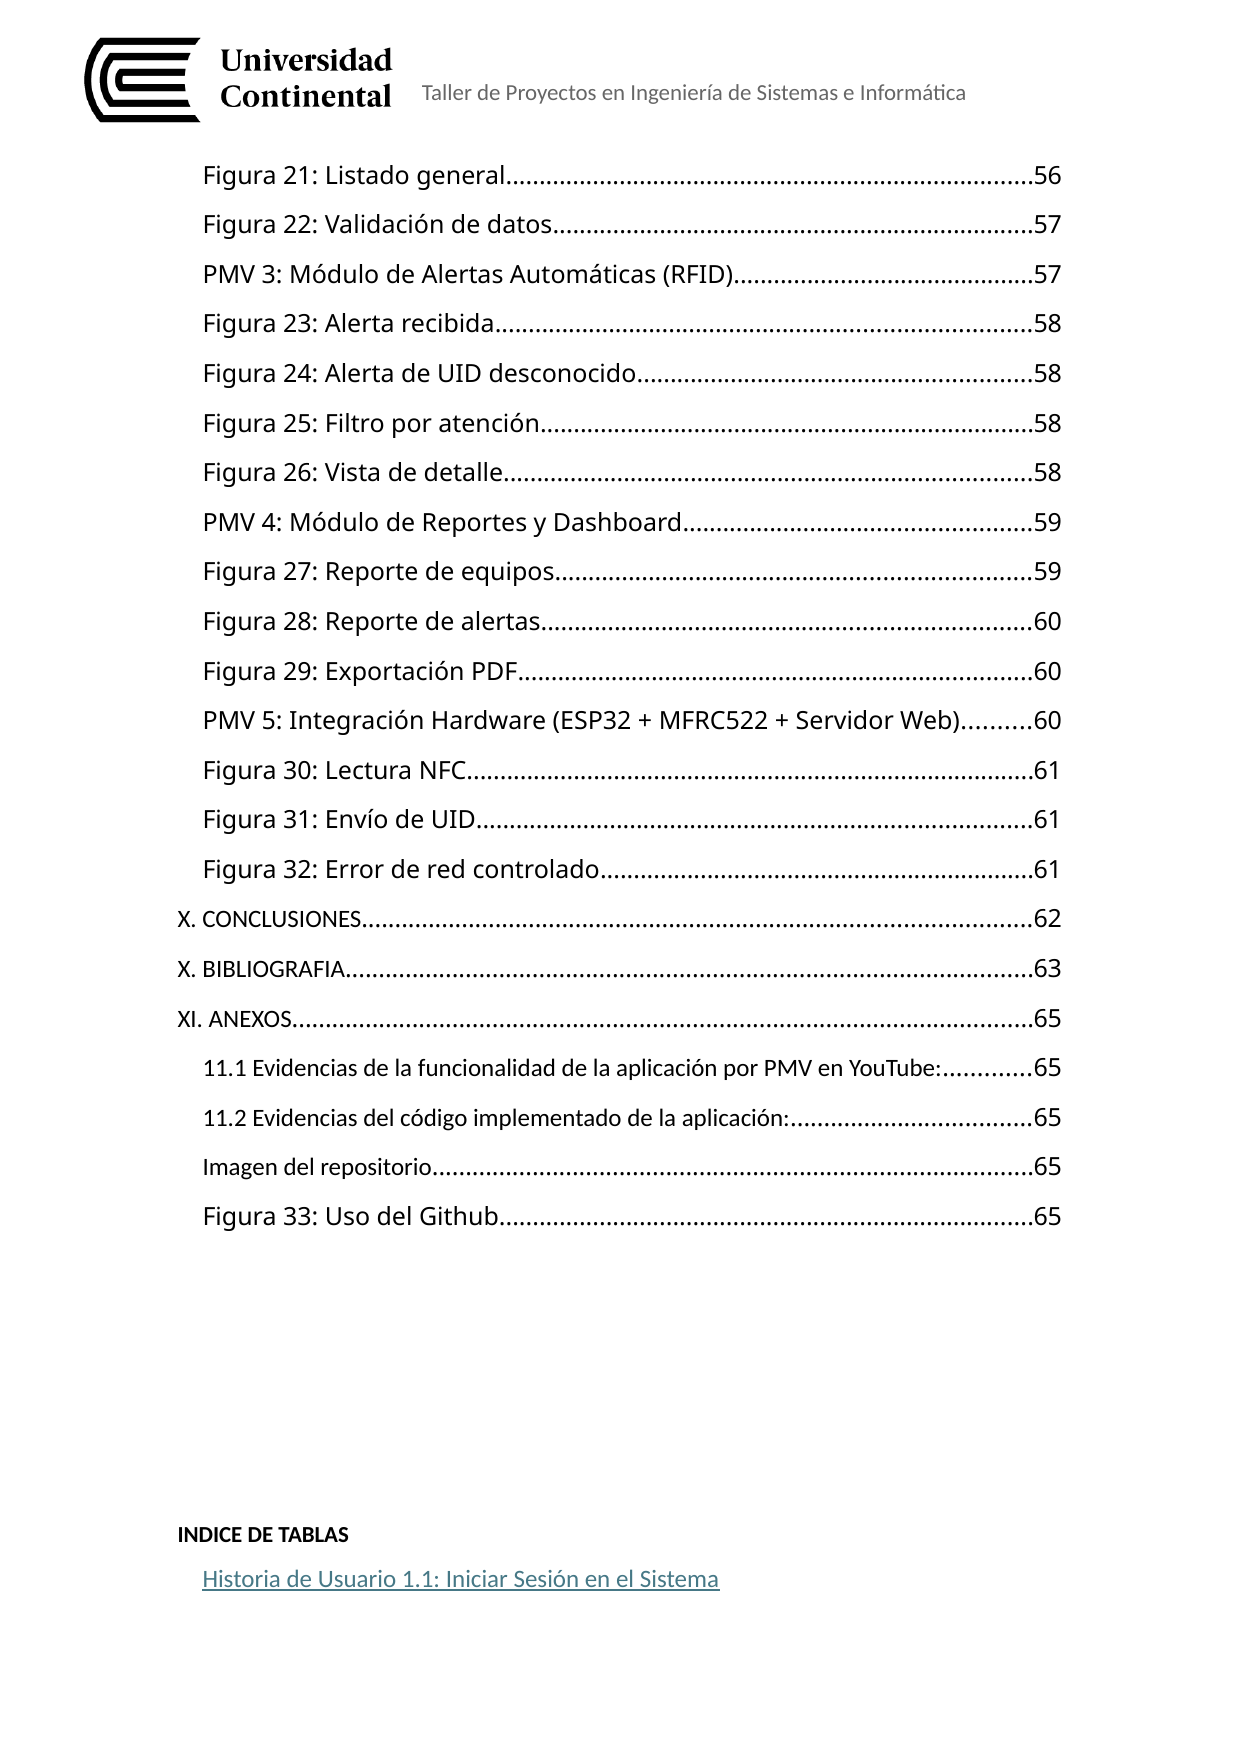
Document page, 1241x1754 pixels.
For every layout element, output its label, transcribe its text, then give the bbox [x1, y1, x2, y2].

picture [80, 34, 396, 125]
subtitle INDICE DE TABLAS [177, 1520, 1063, 1548]
text Historia de Usuario 1.1: Iniciar Sesión en el Sistema 27 [202, 1561, 1063, 1595]
